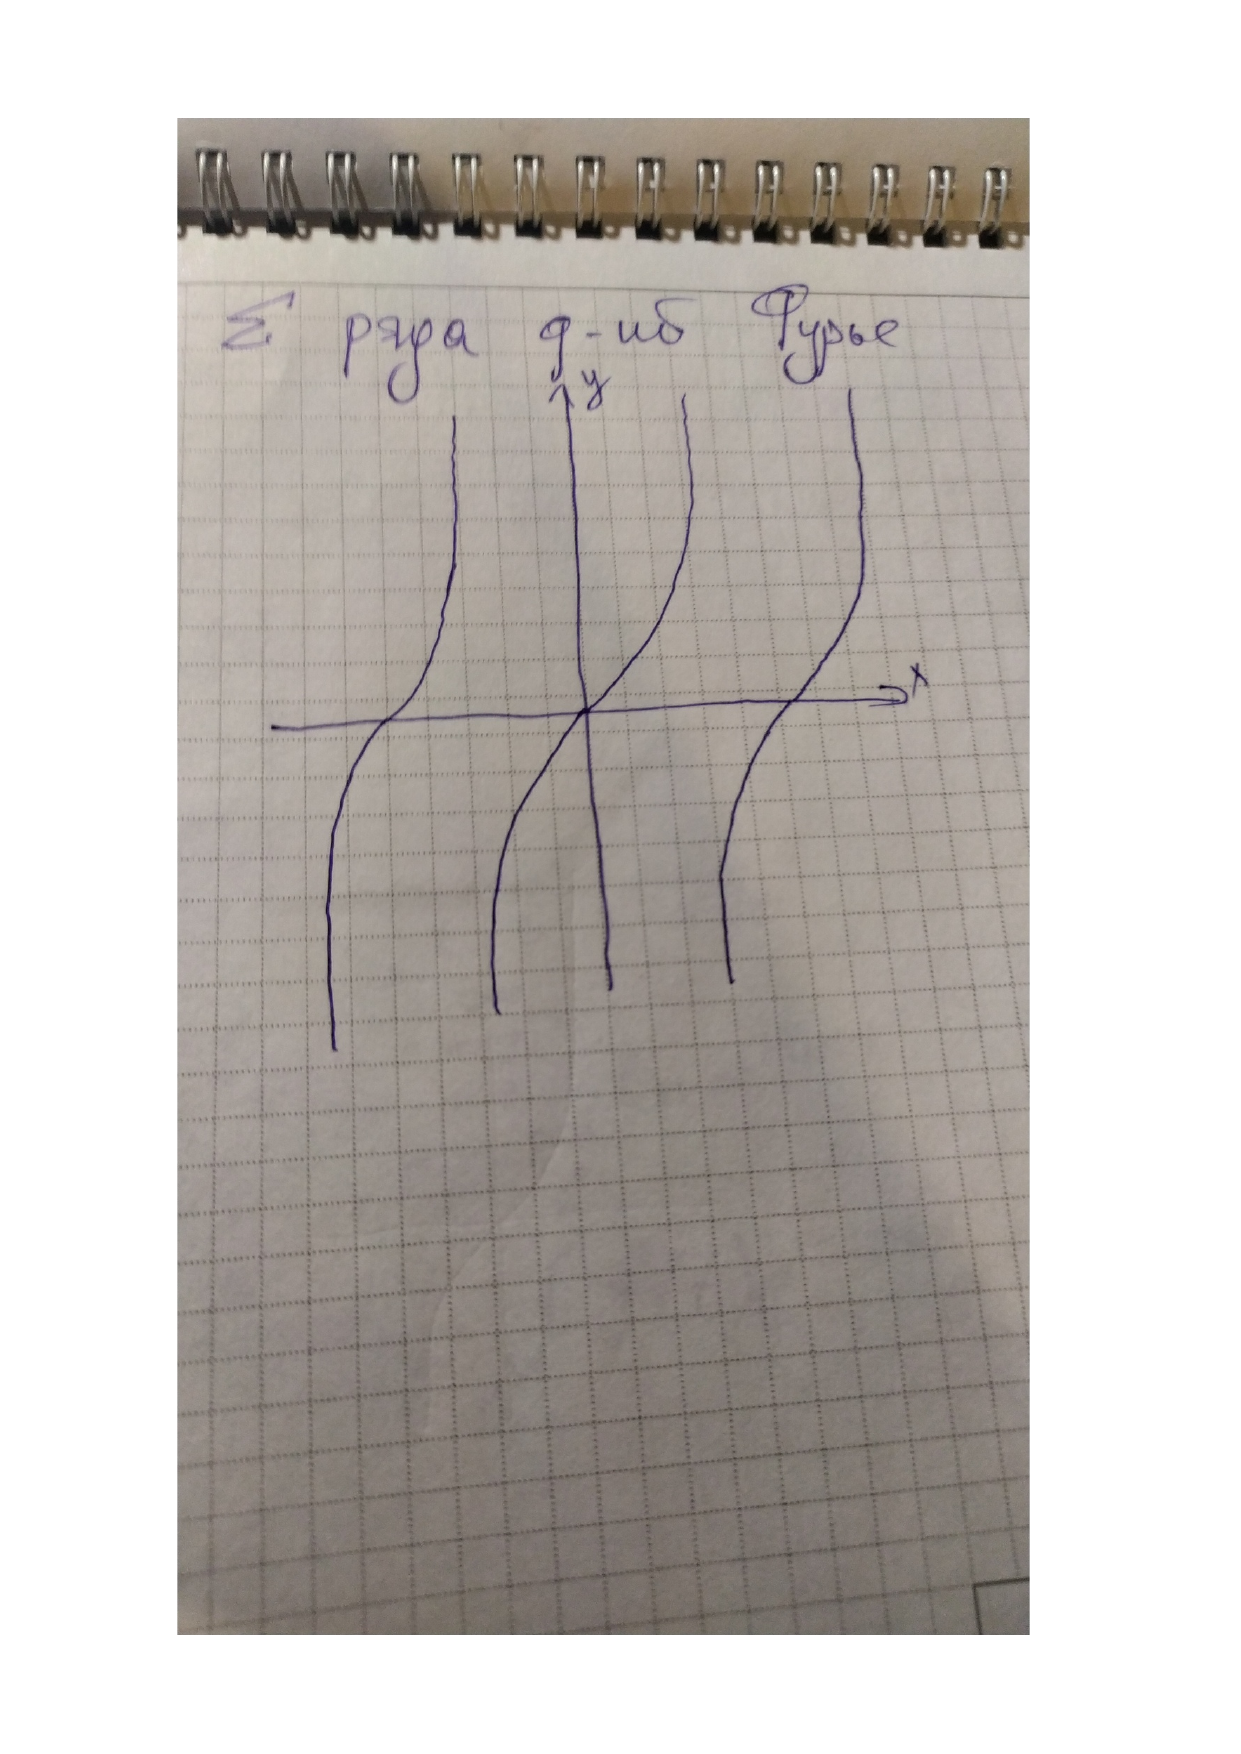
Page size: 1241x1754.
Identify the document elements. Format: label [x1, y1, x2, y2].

picture [177, 118, 1030, 1635]
